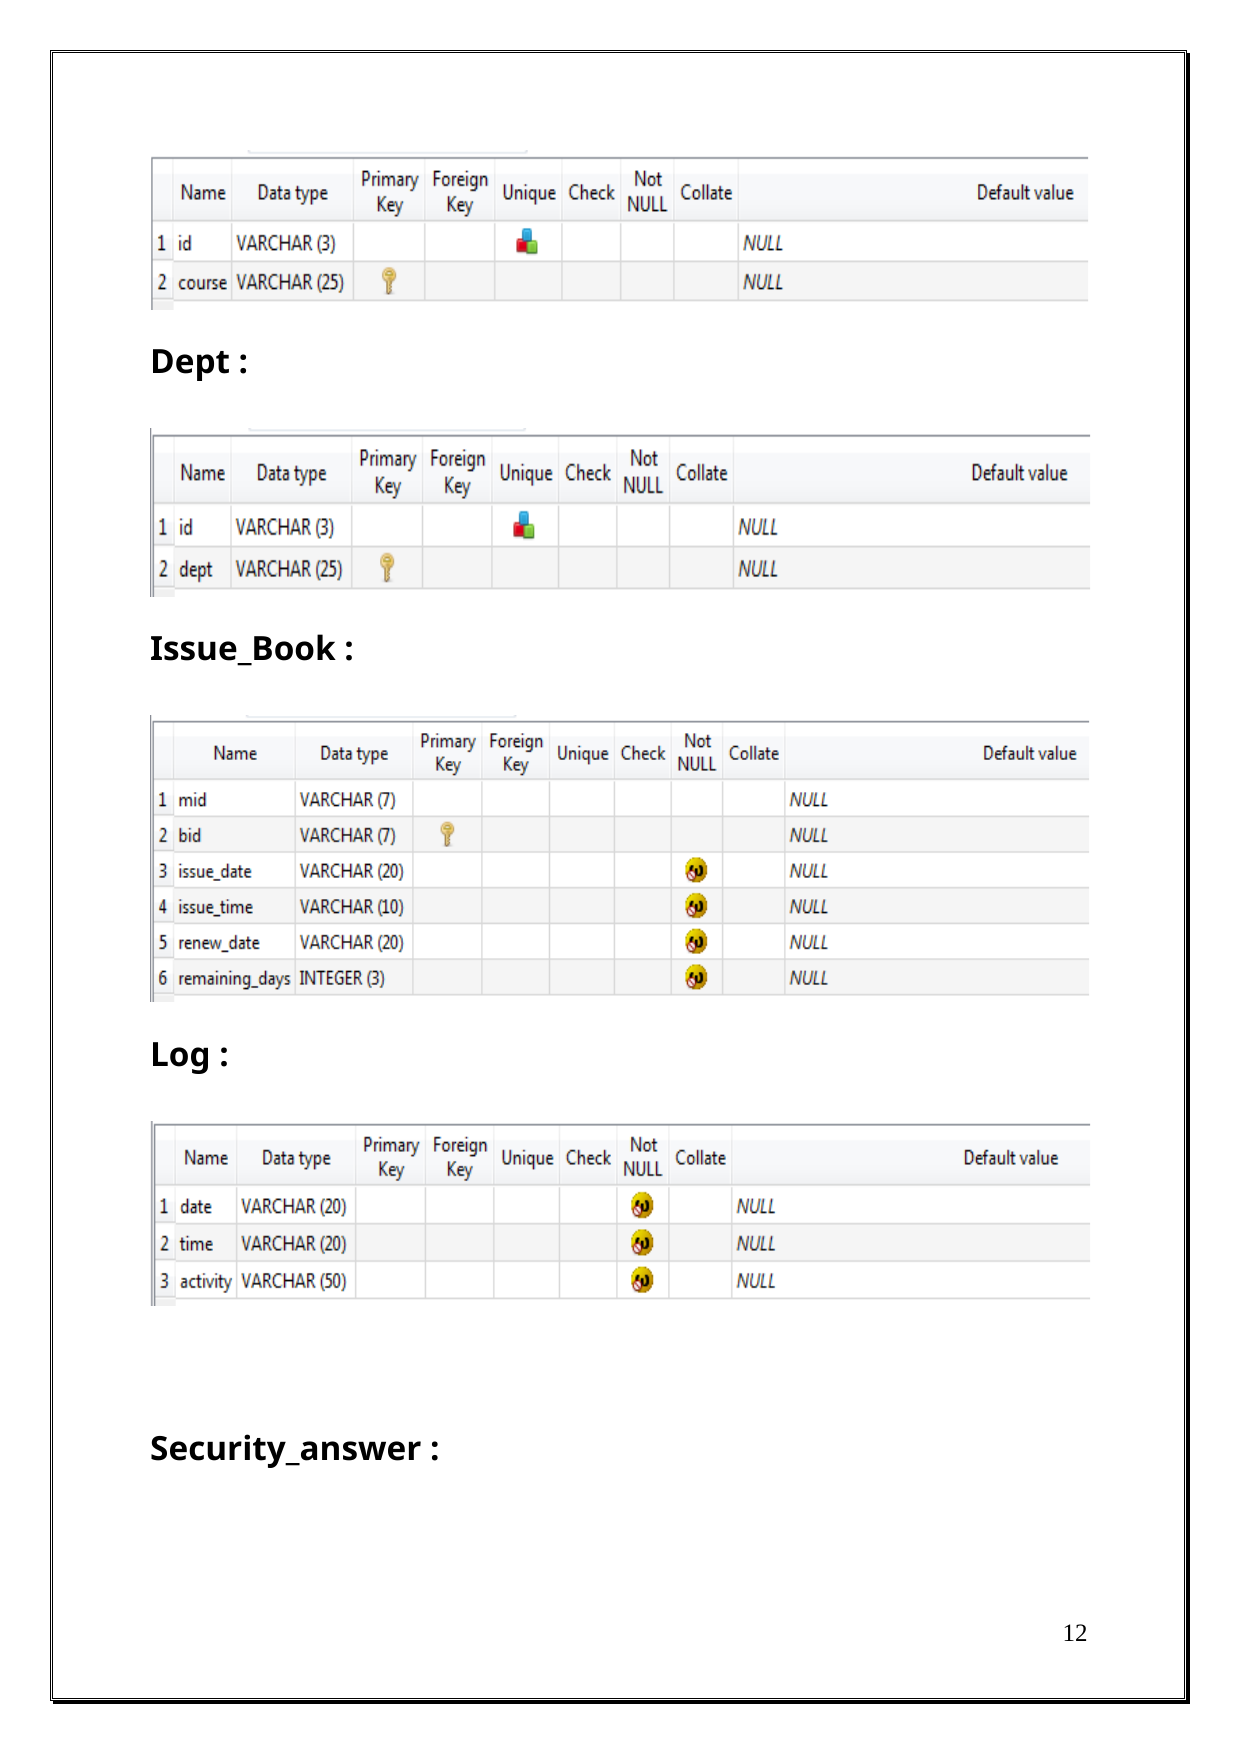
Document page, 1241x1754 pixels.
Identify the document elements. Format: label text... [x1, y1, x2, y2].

picture [150, 428, 1091, 597]
text Issue_Book : [150, 625, 1087, 670]
text Security_answer : [150, 1425, 1087, 1471]
text Dept : [150, 338, 1087, 383]
picture [150, 150, 1089, 310]
text Log : [150, 1030, 1087, 1076]
picture [150, 715, 1090, 1002]
picture [150, 1121, 1091, 1306]
